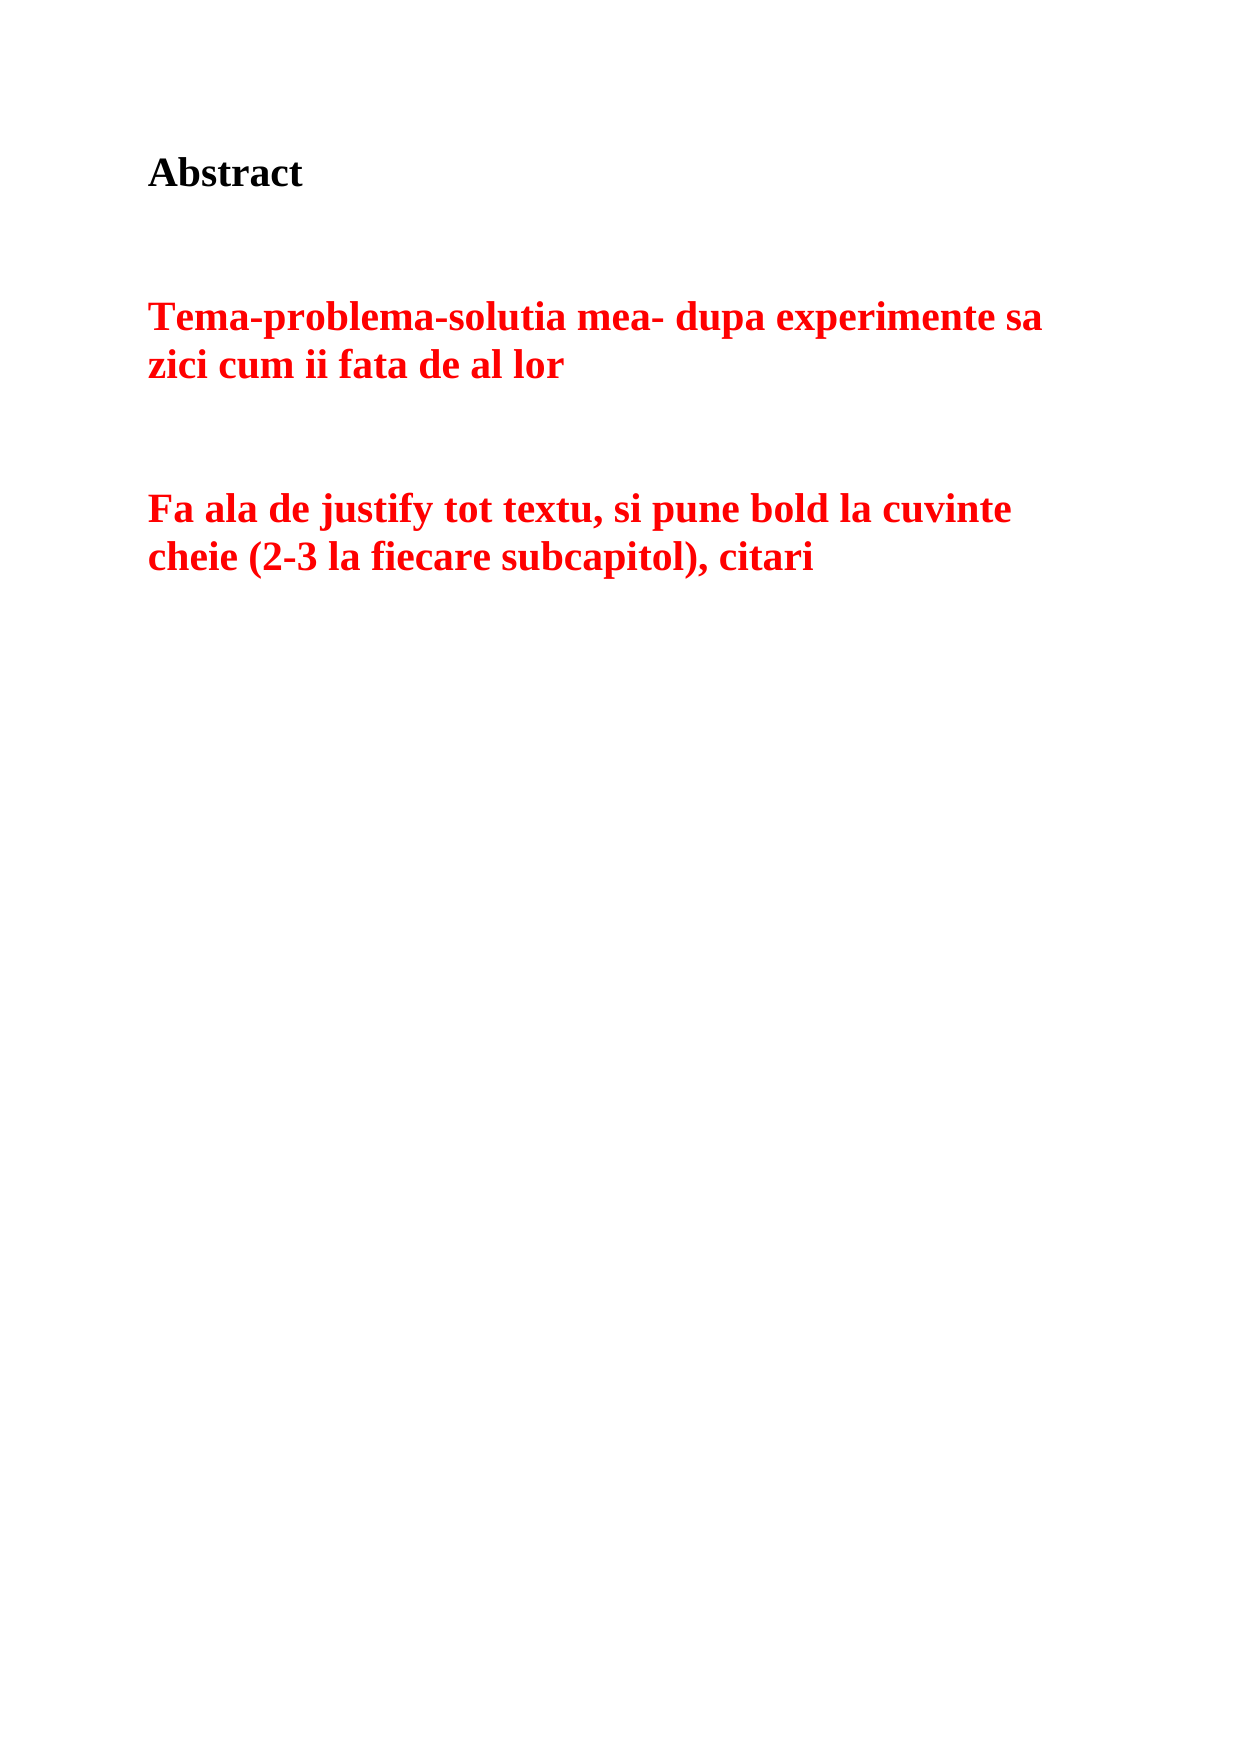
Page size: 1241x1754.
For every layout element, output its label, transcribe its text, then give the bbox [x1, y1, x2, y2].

text Fa ala de justify tot textu, si pune bold la cuvinte cheie (2-3 la fiecare subcapitol), citari [148, 483, 1093, 579]
text Abstract [148, 148, 1093, 196]
text Tema-problema-solutia mea- dupa experimente sa zici cum ii fata de al lor [148, 291, 1093, 387]
